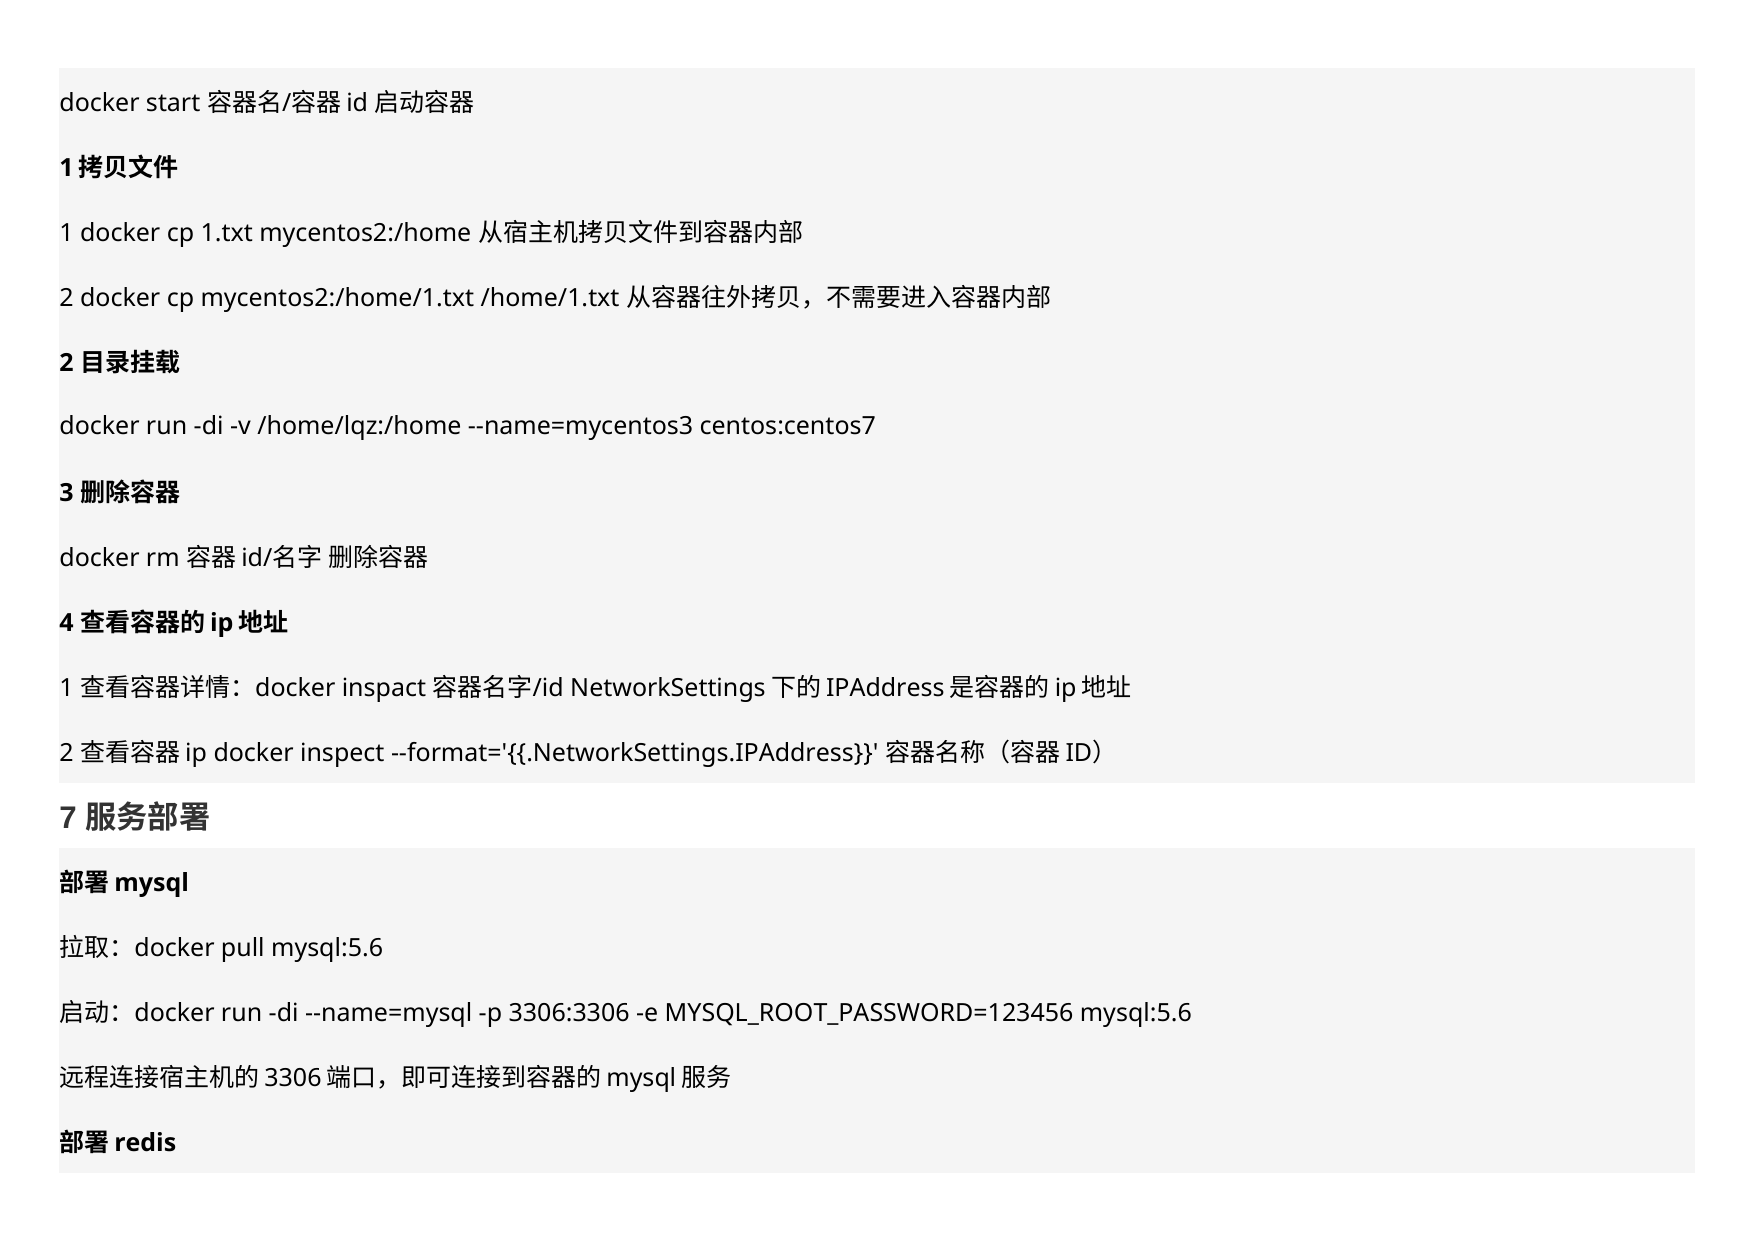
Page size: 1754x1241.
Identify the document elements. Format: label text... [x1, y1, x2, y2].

text 1 查看容器详情：docker inspact 容器名字/id NetworkSettings下的IPAddress是容器的ip地址 [59, 653, 1695, 718]
text docker rm 容器id/名字 删除容器 [59, 523, 1695, 588]
text 1 docker cp 1.txt mycentos2:/home 从宿主机拷贝文件到容器内部 [59, 198, 1695, 263]
text 1拷贝文件 [59, 133, 1695, 198]
text 部署mysql [59, 848, 1695, 913]
text 2 目录挂载 [59, 328, 1695, 393]
text docker start 容器名/容器id 启动容器 [59, 68, 1695, 133]
text 3 删除容器 [59, 458, 1695, 523]
text docker run -di -v /home/lqz:/home --name=mycentos3 centos:centos7 [59, 393, 1695, 458]
text 7 服务部署 [59, 783, 1695, 848]
text 远程连接宿主机的3306端口，即可连接到容器的mysql服务 [59, 1043, 1695, 1108]
text 4 查看容器的ip地址 [59, 588, 1695, 653]
text 启动：docker run -di --name=mysql -p 3306:3306 -e MYSQL_ROOT_PASSWORD=123456 mysql:5.6 [59, 978, 1695, 1043]
text 2 docker cp mycentos2:/home/1.txt /home/1.txt 从容器往外拷贝，不需要进入容器内部 [59, 263, 1695, 328]
text 部署redis [59, 1108, 1695, 1173]
text 2 查看容器ip docker inspect --format='{{.NetworkSettings.IPAddress}}' 容器名称（容器ID） [59, 718, 1695, 783]
text 拉取：docker pull mysql:5.6 [59, 913, 1695, 978]
